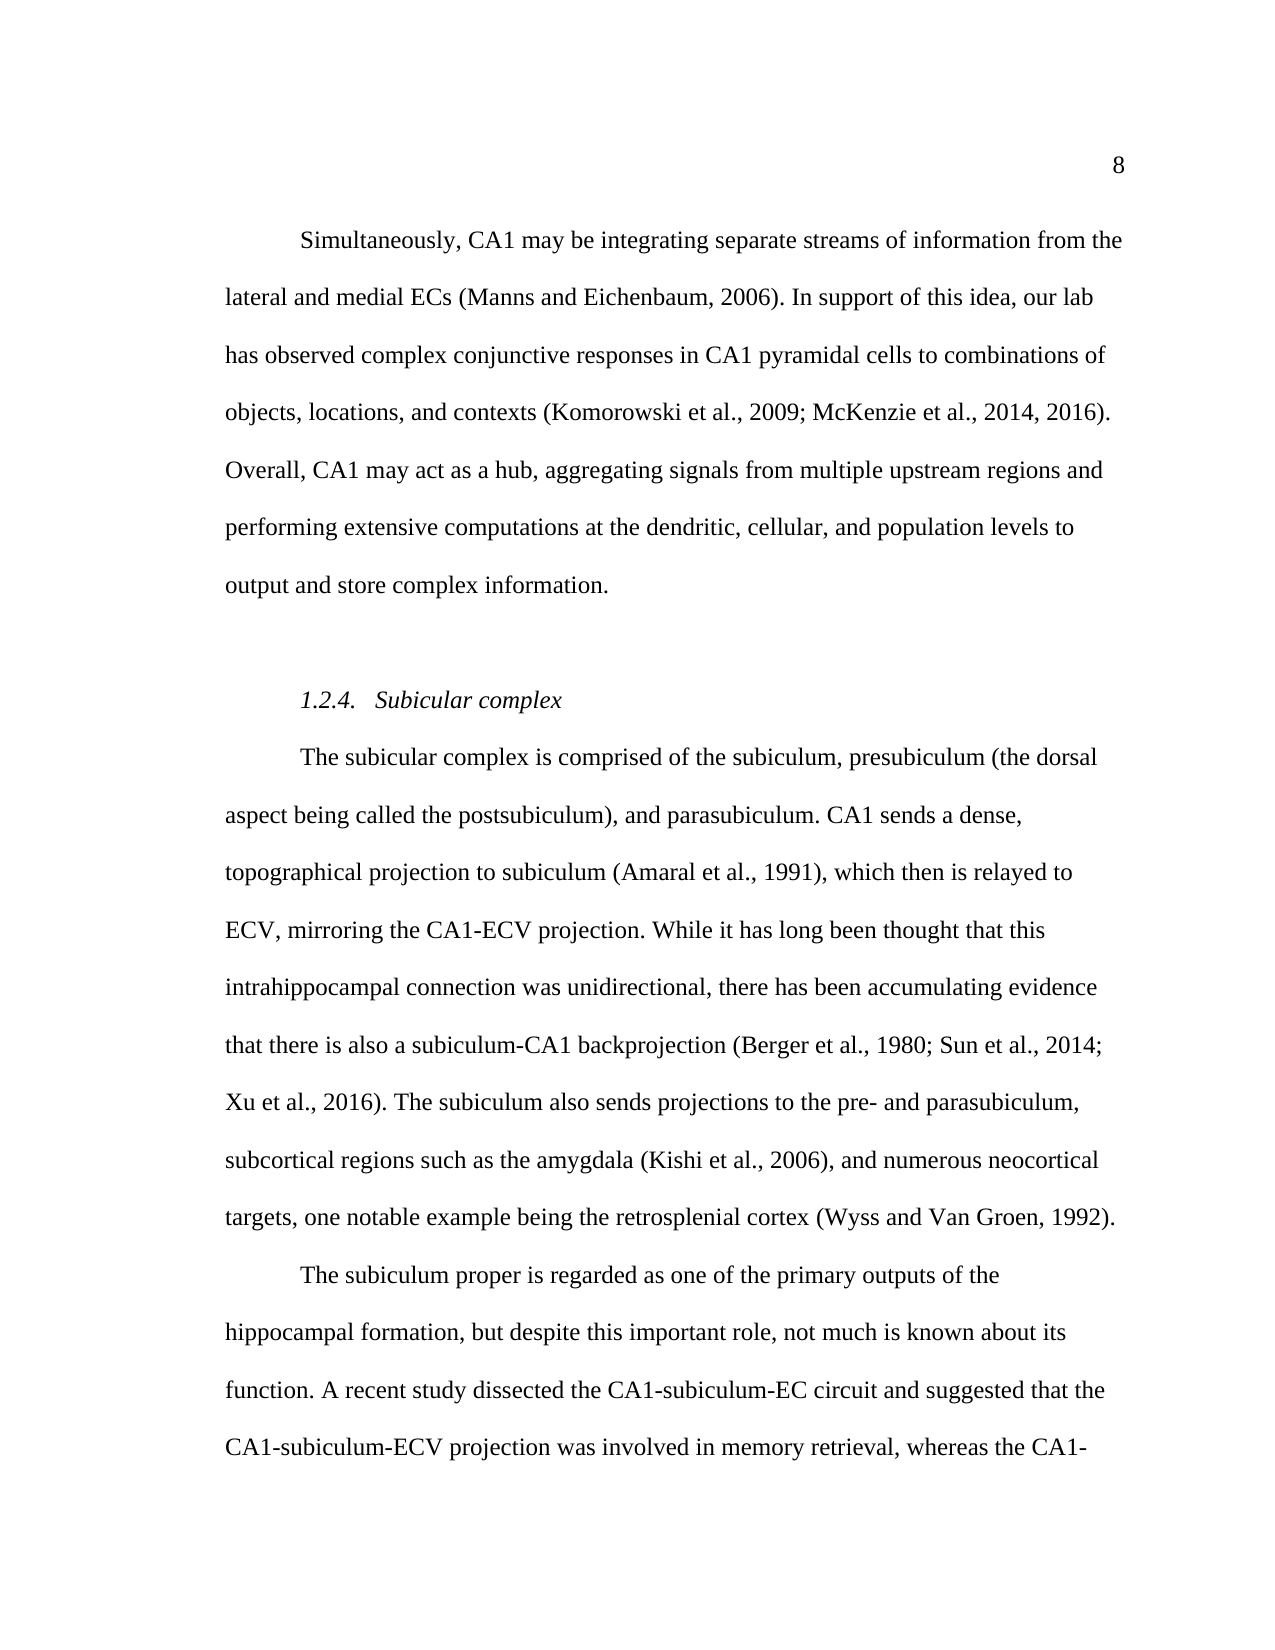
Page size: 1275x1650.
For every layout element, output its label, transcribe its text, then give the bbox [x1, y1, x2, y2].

text The subicular complex is comprised of the subiculum, presubiculum (the dorsal aspect being called the postsubiculum), and parasubiculum. CA1 sends a dense, topographical projection to subiculum (Amaral et al., 1991), which then is relayed to ECV, mirroring the CA1-ECV projection. While it has long been thought that this intrahippocampal connection was unidirectional, there has been accumulating evidence that there is also a subiculum-CA1 backprojection (Berger et al., 1980; Sun et al., 2014; Xu et al., 2016). The subiculum also sends projections to the pre- and parasubiculum, subcortical regions such as the amygdala (Kishi et al., 2006), and numerous neocortical targets, one notable example being the retrosplenial cortex (Wyss and Van Groen, 1992). [225, 742, 1125, 1231]
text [225, 1260, 1125, 1461]
subtitle Subicular complex [300, 685, 1125, 714]
text Simultaneously, CA1 may be integrating separate streams of information from the lateral and medial ECs (Manns and Eichenbaum, 2006). In support of this idea, our lab has observed complex conjunctive responses in CA1 pyramidal cells to combinations of objects, locations, and contexts (Komorowski et al., 2009; McKenzie et al., 2014, 2016). Overall, CA1 may act as a hub, aggregating signals from multiple upstream regions and performing extensive computations at the dendritic, cellular, and population levels to output and store complex information. [225, 225, 1125, 599]
